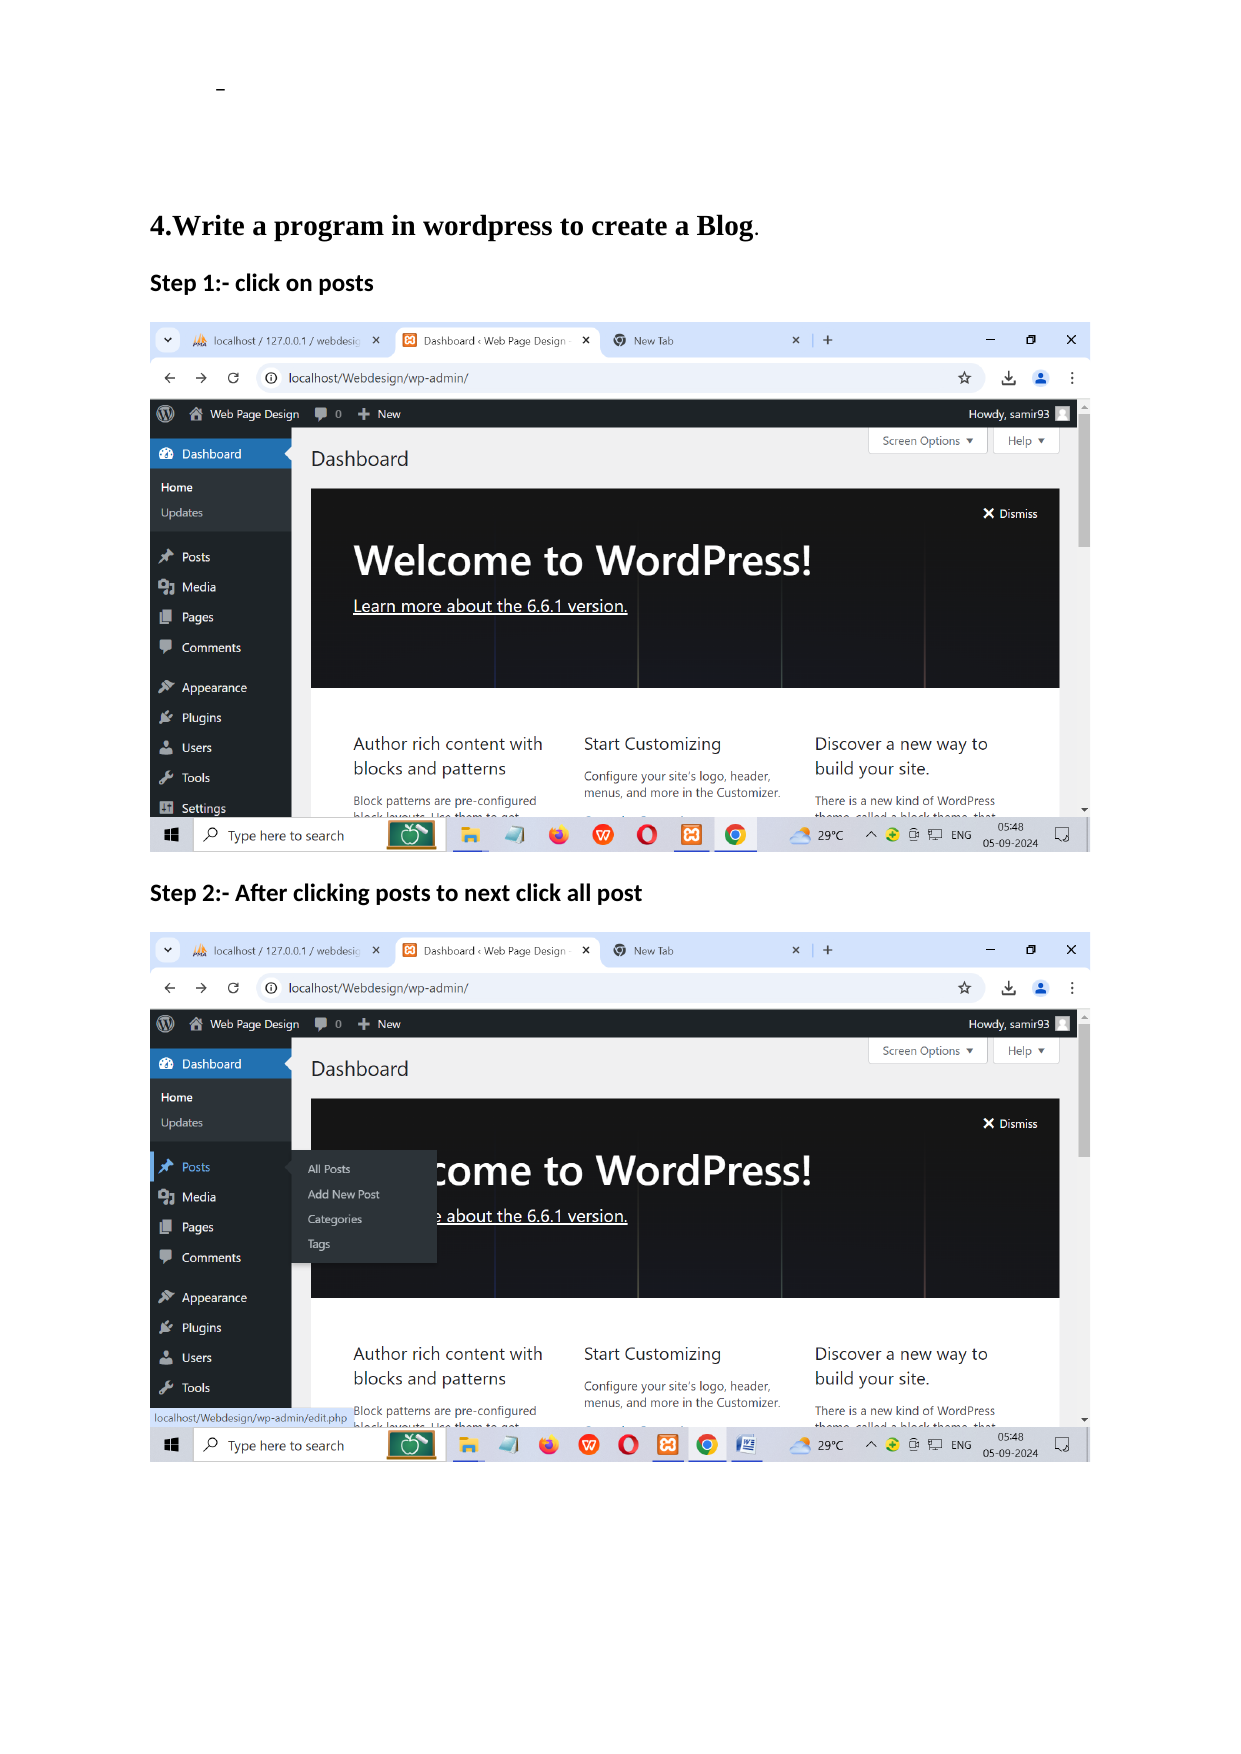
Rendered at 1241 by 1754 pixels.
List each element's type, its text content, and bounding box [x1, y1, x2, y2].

text 4.Write a program in wordpress to create a Blog. [150, 208, 1096, 241]
picture [150, 932, 1091, 1462]
text Step 1:- click on posts [150, 267, 1096, 297]
text Step 2:- After clicking posts to next click all post [150, 877, 1096, 907]
picture [150, 322, 1091, 852]
